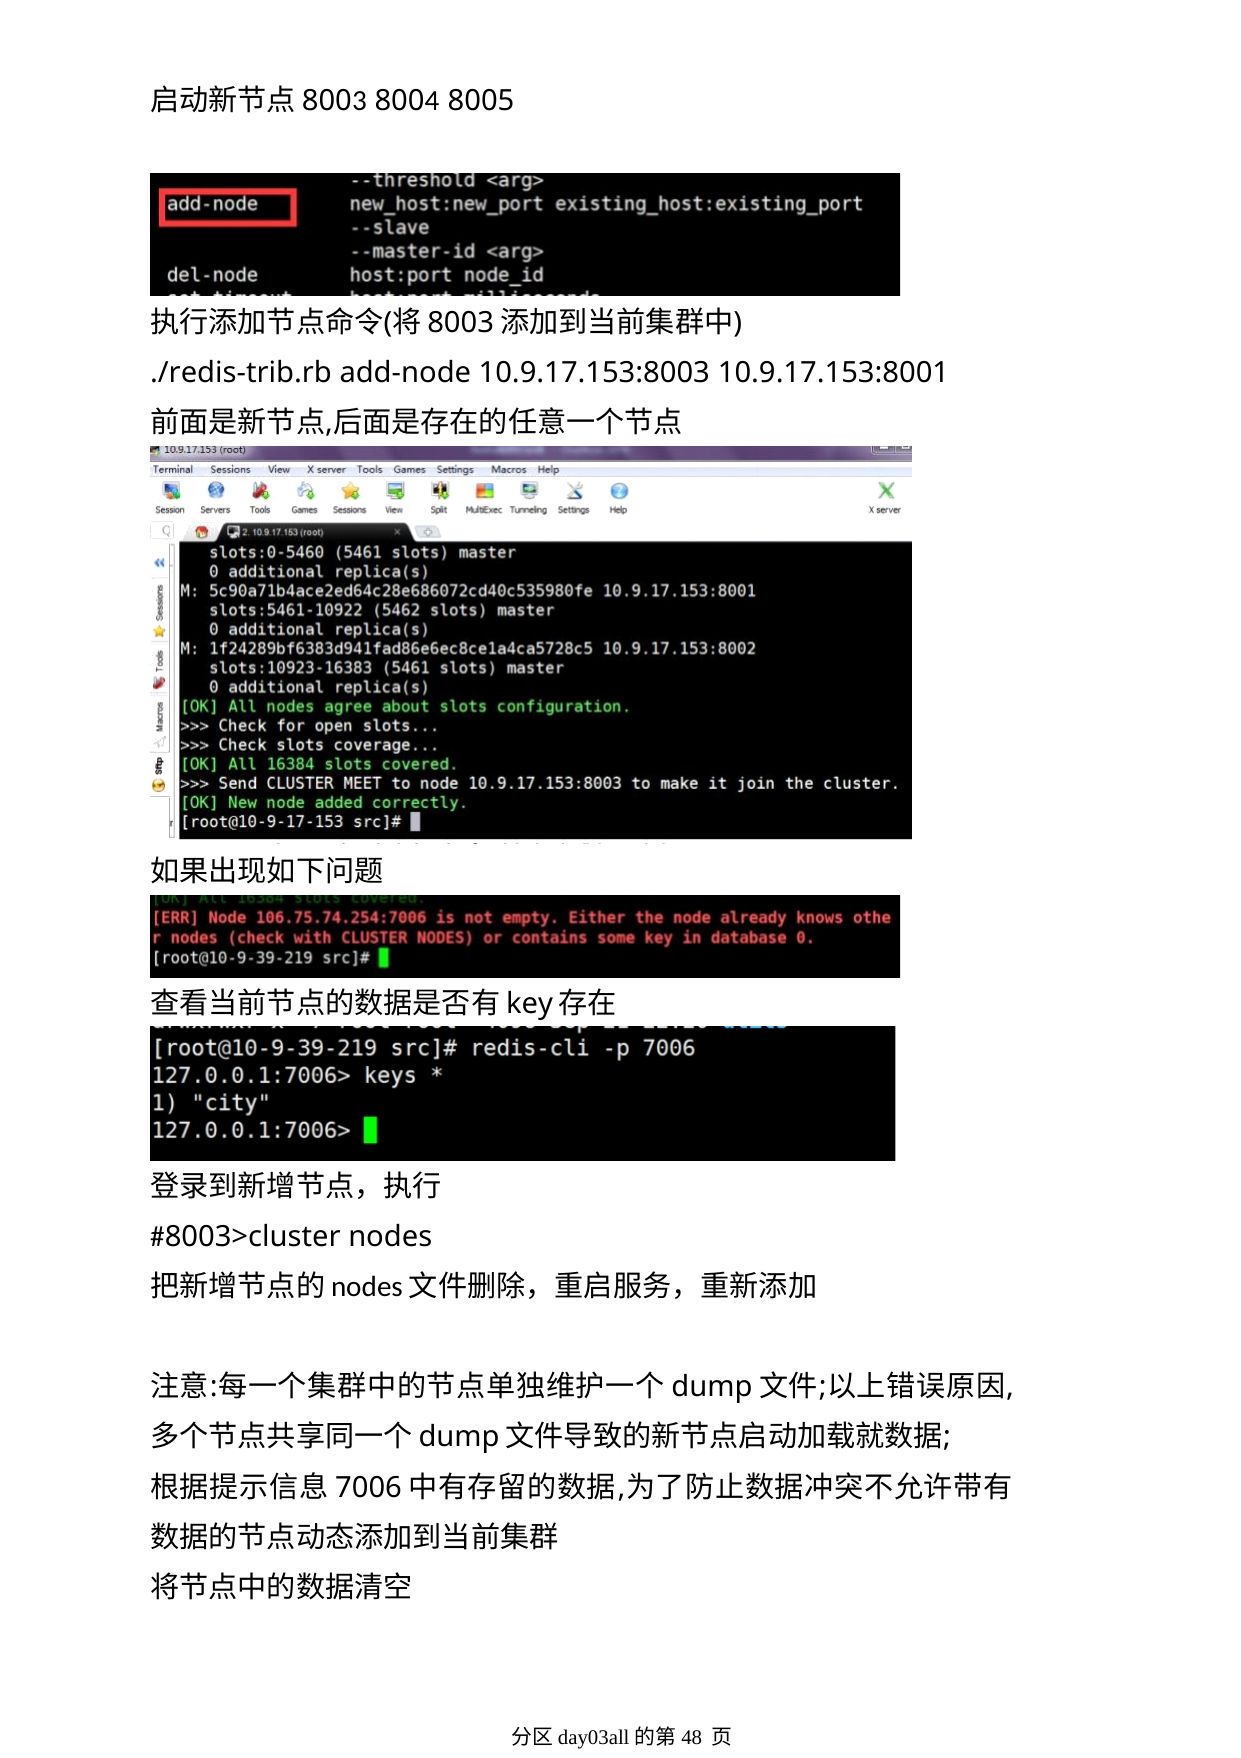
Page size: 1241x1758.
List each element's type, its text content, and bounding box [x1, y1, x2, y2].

text 查看当前节点的数据是否有key存在 [150, 982, 1015, 1021]
text 把新增节点的nodes文件删除，重启服务，重新添加 [150, 1265, 1015, 1304]
text 将节点中的数据清空 [150, 1566, 1015, 1605]
text ./redis-trib.rb add-node 10.9.17.153:8003 10.9.17.153:8001 [150, 352, 1015, 390]
text 执行添加节点命令(将8003添加到当前集群中) [150, 302, 1015, 340]
picture [150, 173, 901, 296]
text 注意:每一个集群中的节点单独维护一个dump文件;以上错误原因,多个节点共享同一个dump文件导致的新节点启动加载就数据; [150, 1357, 1014, 1457]
text #8003>cluster nodes [150, 1215, 1015, 1254]
text 如果出现如下问题 [150, 850, 1015, 889]
picture [150, 1026, 896, 1161]
text 根据提示信息7006中有存留的数据,为了防止数据冲突不允许带有数据的节点动态添加到当前集群 [150, 1457, 1014, 1557]
picture [150, 895, 901, 978]
picture [150, 446, 912, 844]
text 启动新节点8003 8004 8005 [150, 79, 1015, 118]
text 前面是新节点,后面是存在的任意一个节点 [150, 402, 1015, 440]
text 分区 day03all 的第 48页 [511, 1722, 1015, 1749]
text 登录到新增节点，执行 [150, 1166, 1015, 1204]
